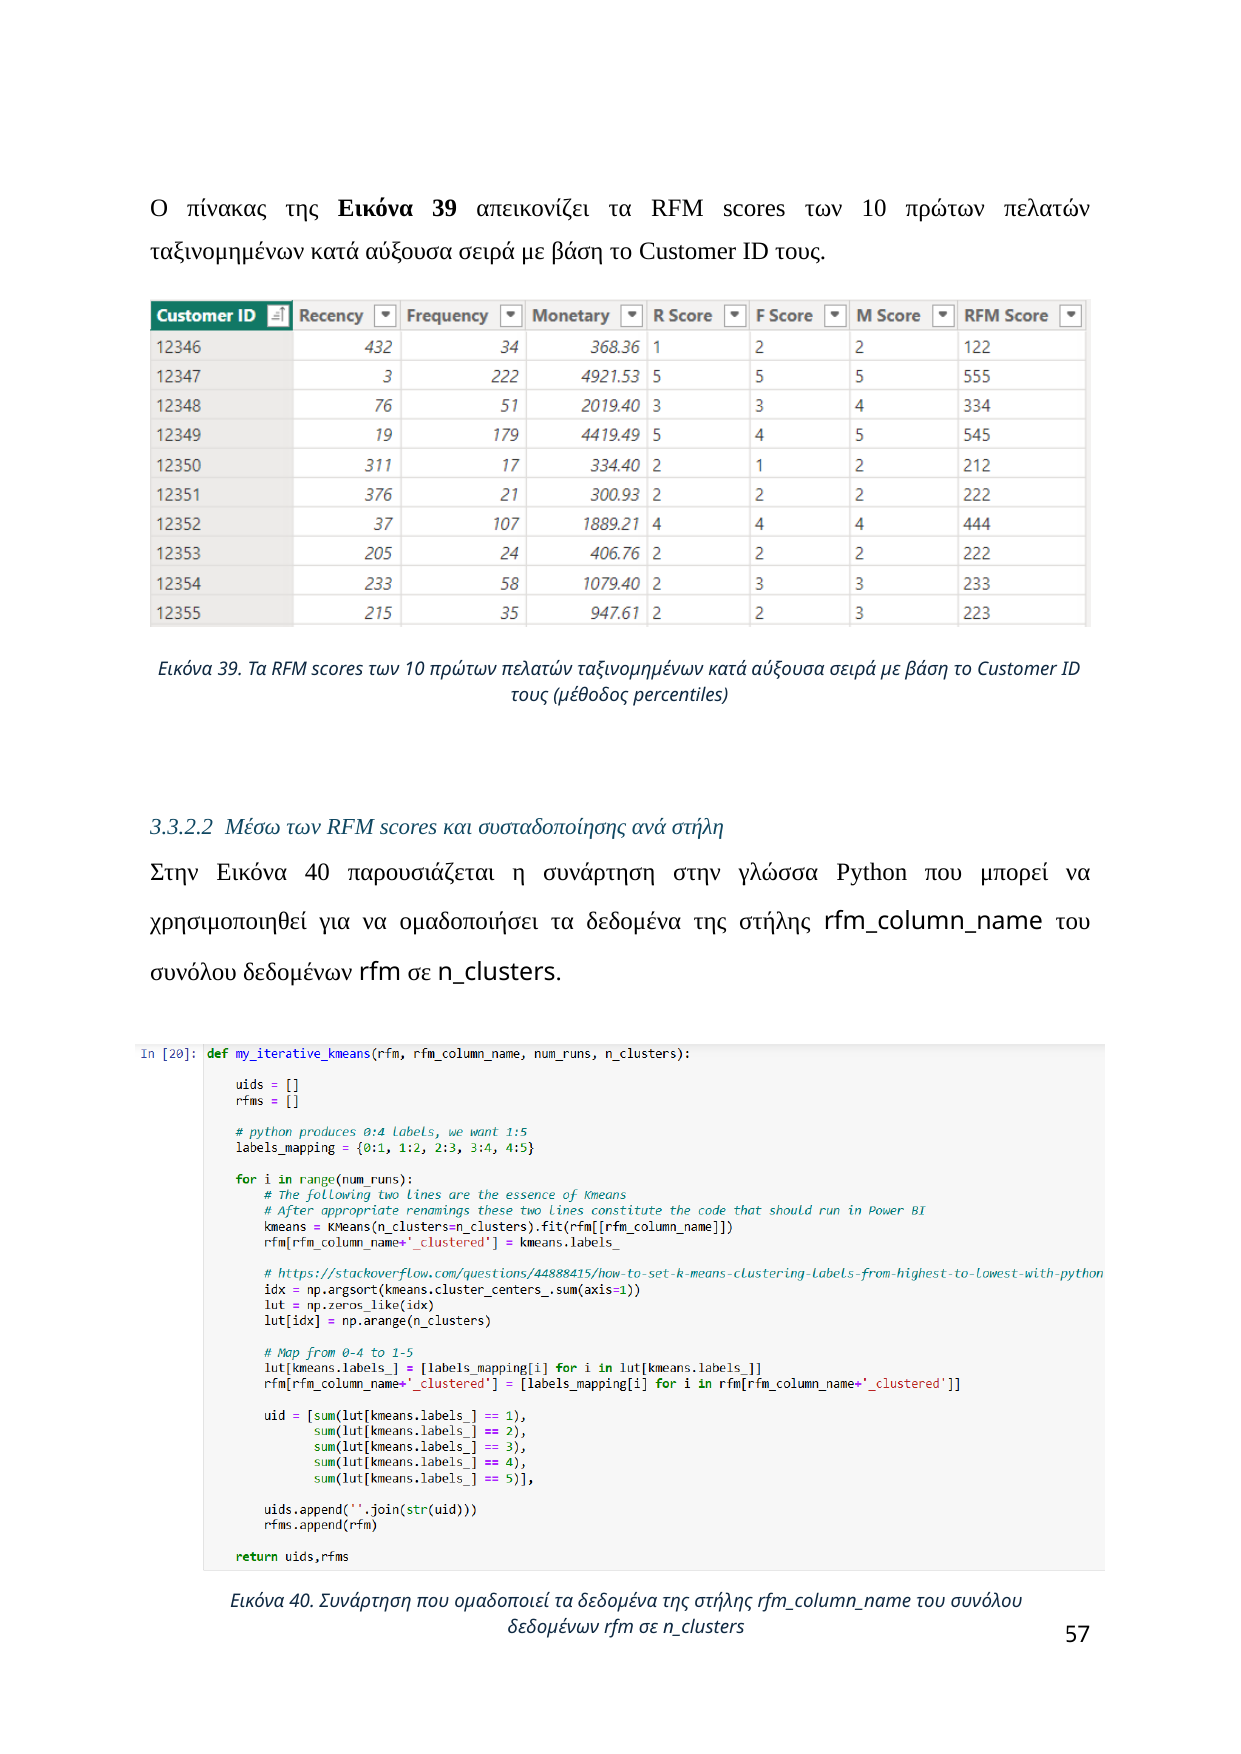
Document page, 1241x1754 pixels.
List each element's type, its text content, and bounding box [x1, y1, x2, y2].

list Ο πίνακας της Εικόνας 39 απεικονίζει τα RFM scores των 10 πρώτων πελατών ταξινομημένων κατά αύξουσα σειρά με βάση το Customer ID τους. [150, 193, 1090, 265]
picture [150, 299, 1091, 627]
list Στην Εικόνα 40 παρουσιάζεται η συνάρτηση στην γλώσσα Python που μπορεί να χρησιμοποιηθεί για να ομαδοποιήσει τα δεδομένα της στήλης rfm_column_name του συνόλου δεδομένων rfm σε n_clusters. [150, 857, 1090, 988]
subtitle Μέσω των RFM scores και συσταδοποίησης ανά στήλη [150, 813, 1090, 839]
picture [135, 1044, 1105, 1571]
